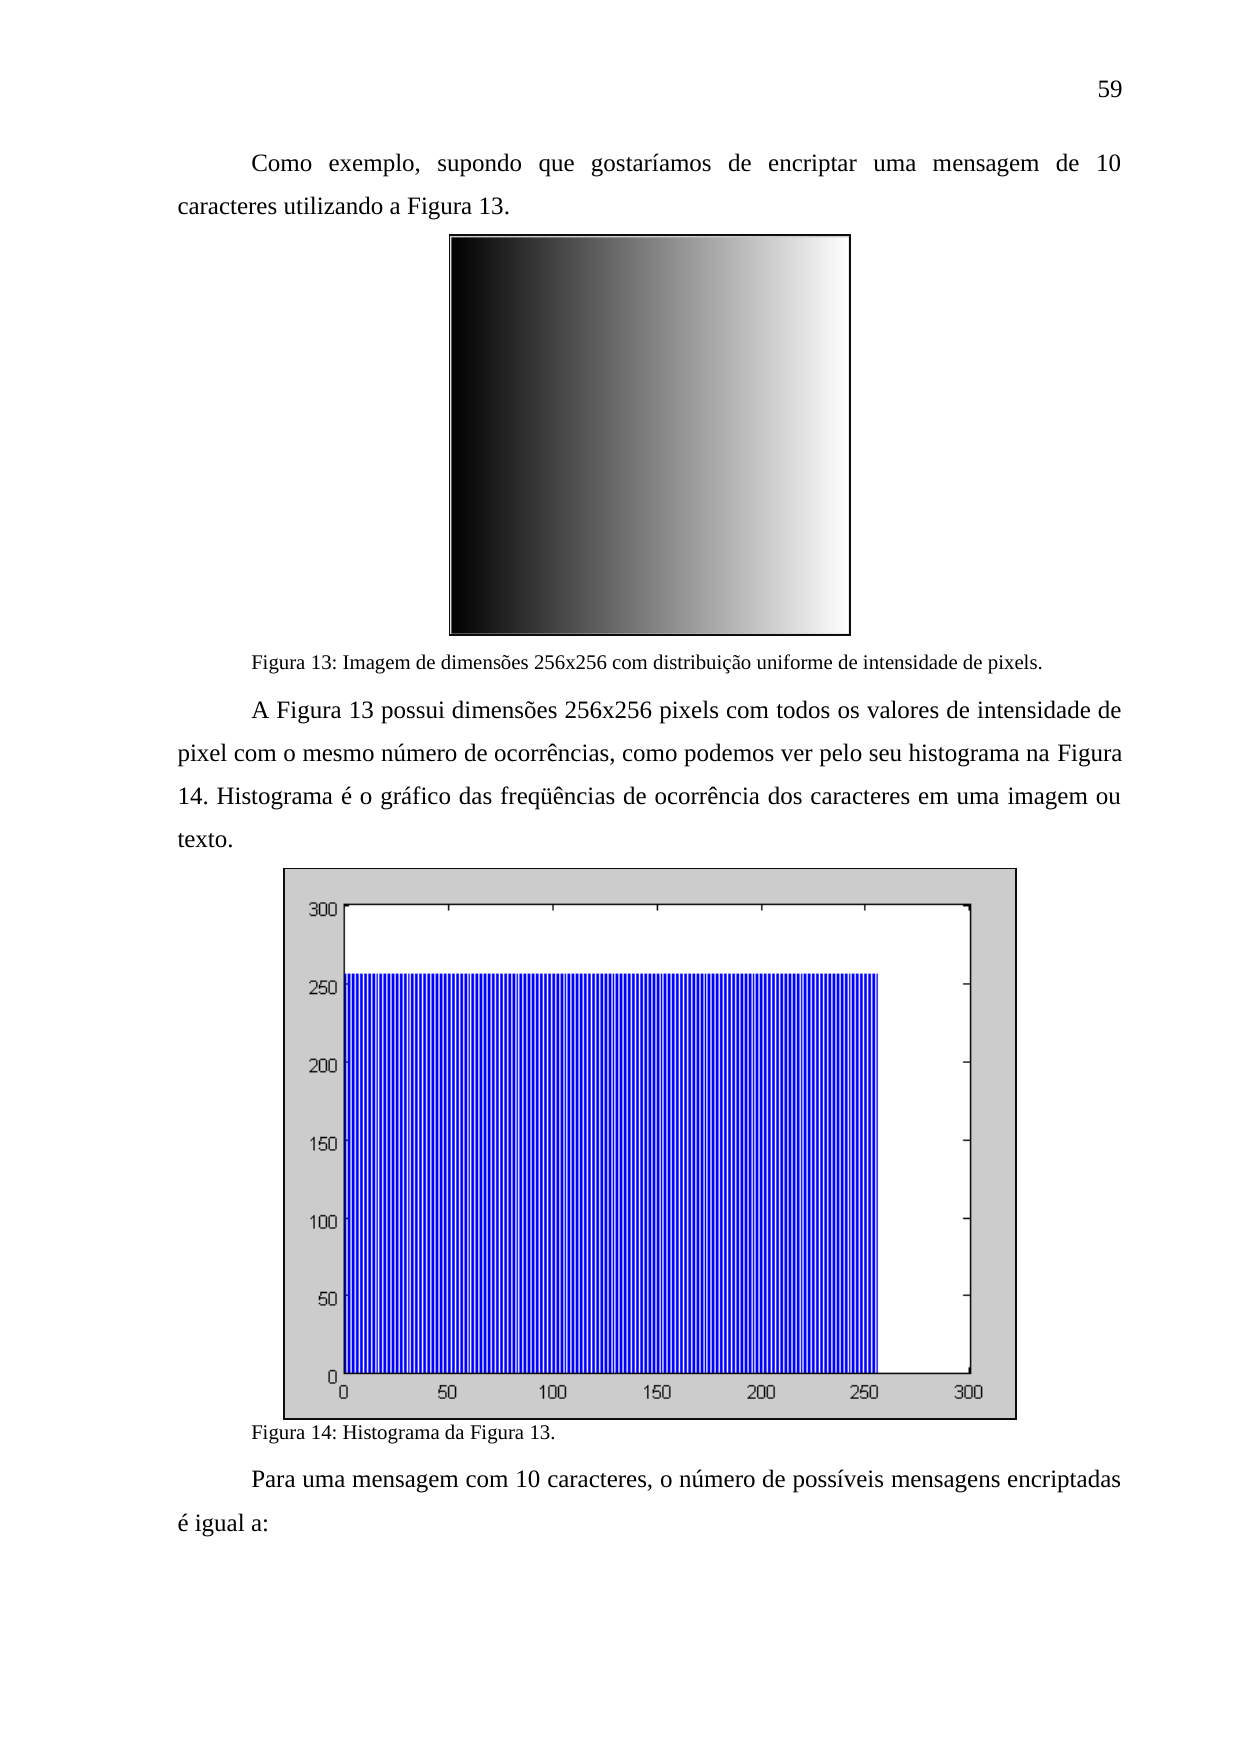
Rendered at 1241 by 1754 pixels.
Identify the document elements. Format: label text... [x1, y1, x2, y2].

picture [450, 236, 849, 634]
picture [285, 869, 1015, 1418]
text Para uma mensagem com 10 caracteres, o número de possíveis mensagens encriptadas é igual a: [177, 1464, 1122, 1536]
